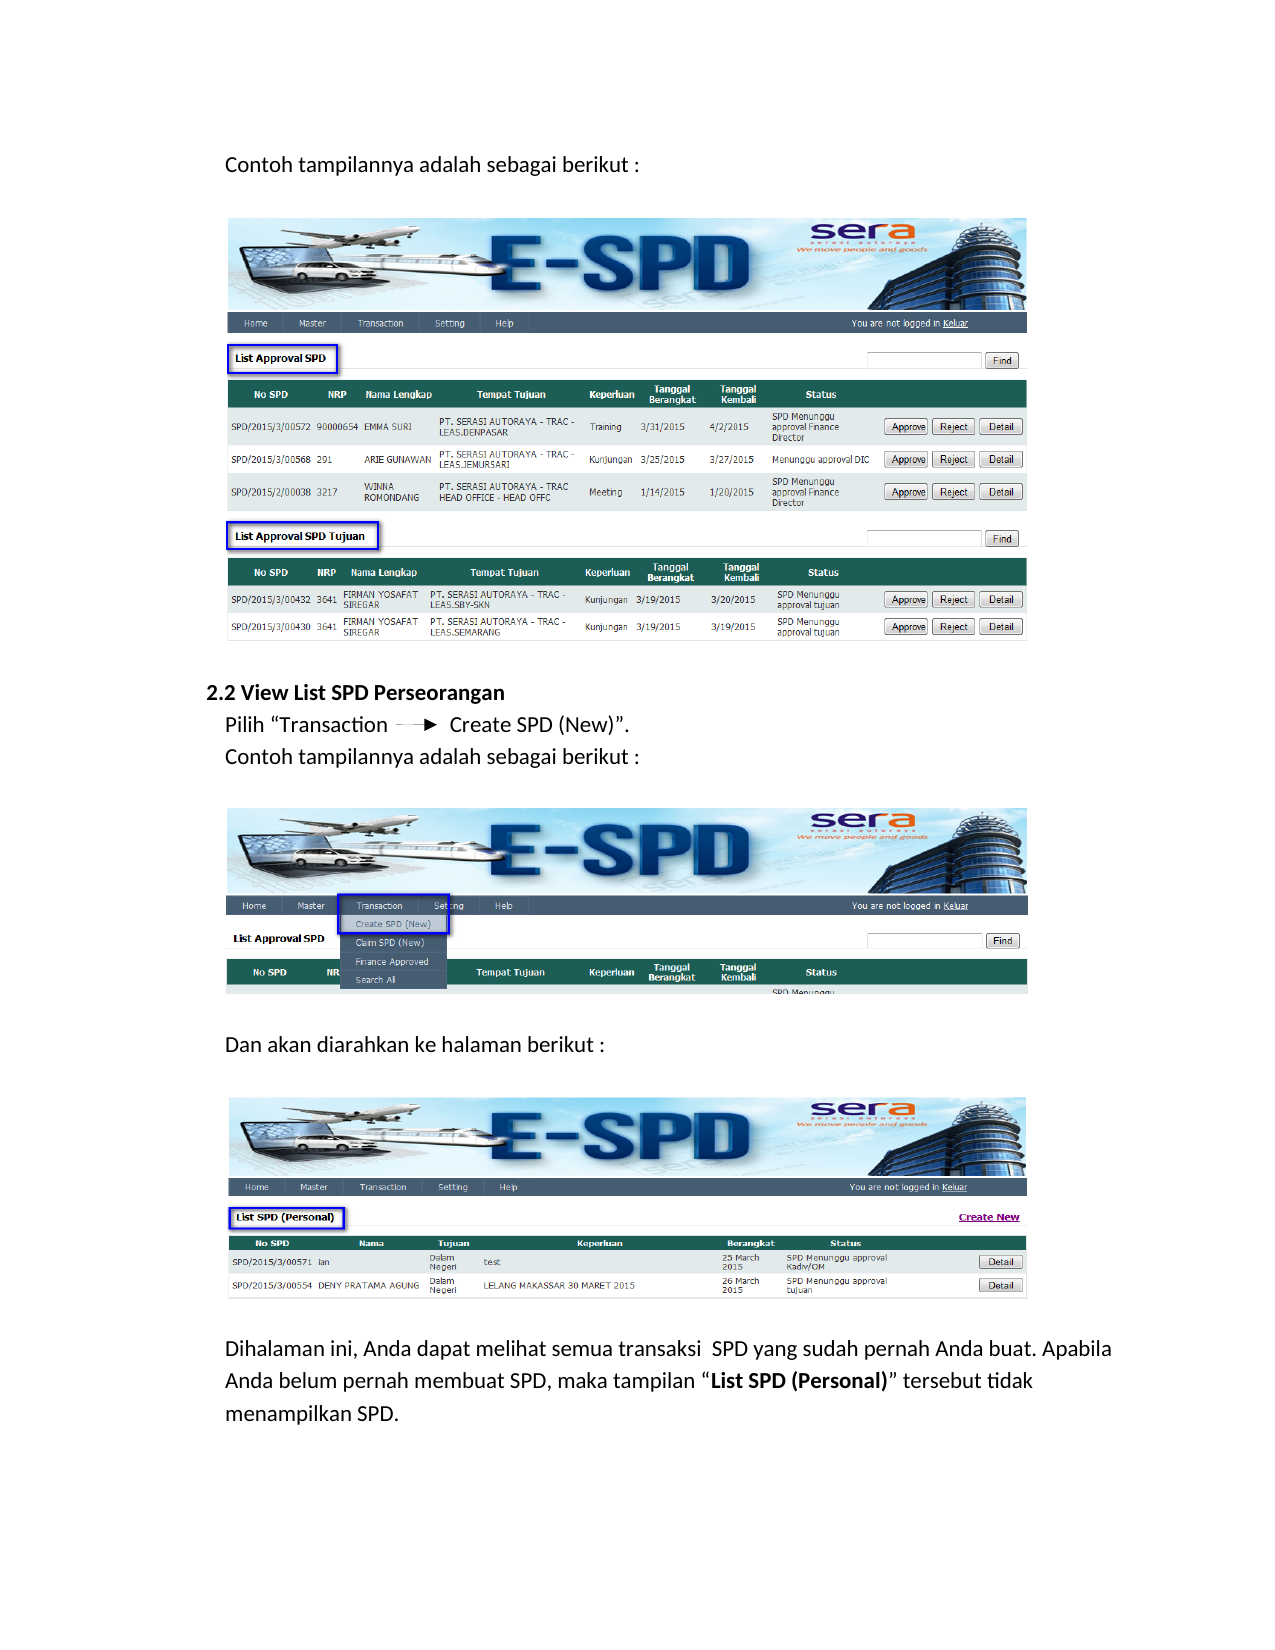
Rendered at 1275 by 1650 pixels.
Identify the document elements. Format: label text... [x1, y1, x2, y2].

text Dihalaman ini, Anda dapat melihat semua transaksi SPD yang sudah pernah Anda buat. Apabila Anda belum pernah membuat SPD, maka tampilan “List SPD (Personal)” tersebut tidak menampilkan SPD. [225, 1334, 1125, 1427]
picture [225, 214, 1029, 642]
picture [225, 806, 1029, 994]
picture [225, 1094, 1029, 1299]
text Dan akan diarahkan ke halaman berikut : [225, 1030, 1125, 1058]
text Pilih “Transaction Create SPD (New)”. [206, 710, 1125, 738]
text Contoh tampilannya adalah sebagai berikut : [206, 742, 1125, 771]
text Contoh tampilannya adalah sebagai berikut : [225, 150, 1125, 178]
text 2.2 View List SPD Perseorangan [206, 678, 1125, 706]
